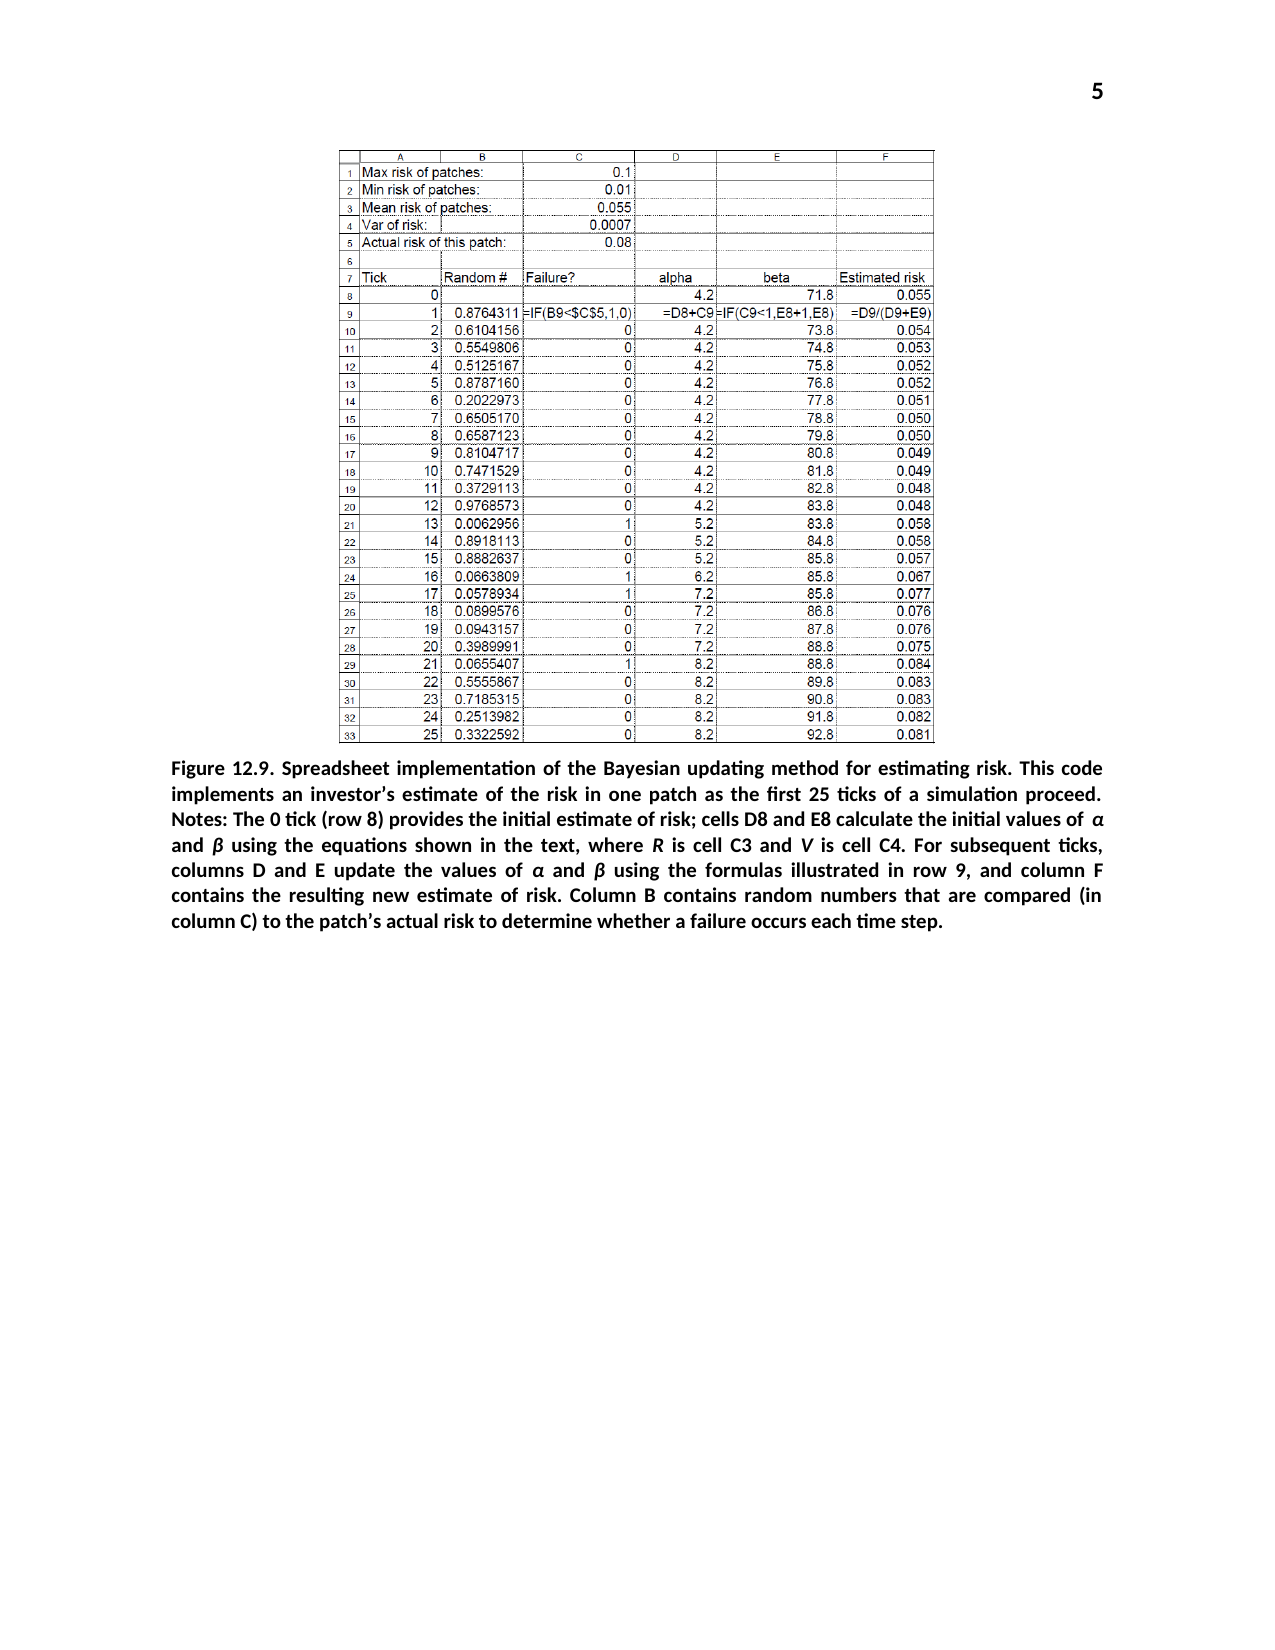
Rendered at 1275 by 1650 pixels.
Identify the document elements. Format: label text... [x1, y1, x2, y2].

picture [337, 150, 938, 744]
text Figure 12.9. Spreadsheet implementation of the Bayesian updating method for estimating risk. This code implements an investor’s estimate of the risk in one patch as the first 25 ticks of a simulation proceed. Notes: The 0 tick (row 8) provides the initial estimate of risk; cells D8 and E8 calculate the initial values of α and β using the equations shown in the text, where R is cell C3 and V is cell C4. For subsequent ticks, columns D and E update the values of α and β using the formulas illustrated in row 9, and column F contains the resulting new estimate of risk. Column B contains random numbers that are compared (in column C) to the patch’s actual risk to determine whether a failure occurs each time step. [171, 756, 1104, 933]
